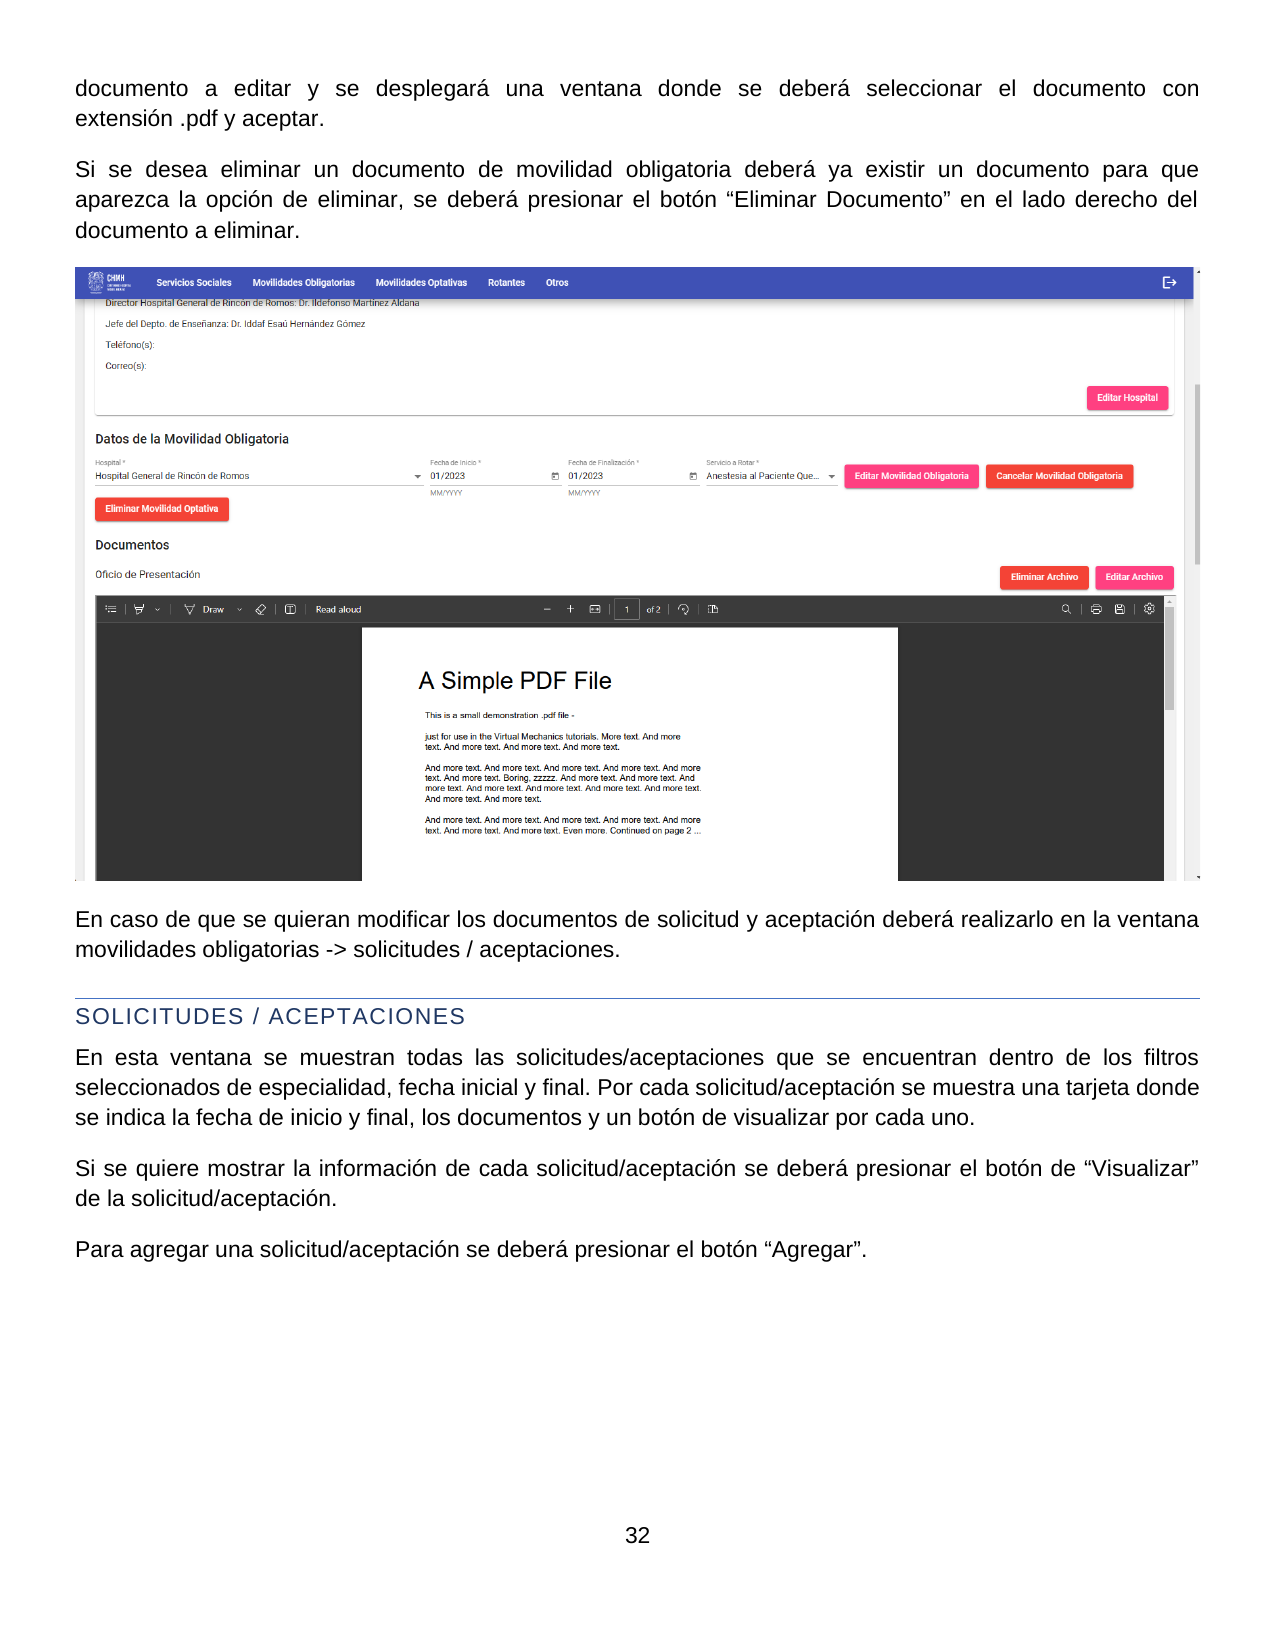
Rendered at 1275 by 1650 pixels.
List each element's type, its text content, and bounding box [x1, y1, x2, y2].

picture [75, 267, 1200, 881]
text Si se desea eliminar un documento de movilidad obligatoria deberá ya existir un documento para que aparezca la opción de eliminar, se deberá presionar el botón “Eliminar Documento” en el lado derecho del documento a eliminar. [75, 156, 1200, 243]
text En esta ventana se muestran todas las solicitudes/aceptaciones que se encuentran dentro de los filtros seleccionados de especialidad, fecha inicial y final. Por cada solicitud/aceptación se muestra una tarjeta donde se indica la fecha de inicio y final, los documentos y un botón de visualizar por cada uno. [75, 1044, 1200, 1131]
text En caso de que se quieran modificar los documentos de solicitud y aceptación deberá realizarlo en la ventana movilidades obligatorias -> solicitudes / aceptaciones. [75, 906, 1200, 962]
text Si se quiere mostrar la información de cada solicitud/aceptación se deberá presionar el botón de “Visualizar” de la solicitud/aceptación. [75, 1155, 1200, 1212]
text Para agregar una solicitud/aceptación se deberá presionar el botón “Agregar”. [75, 1236, 1200, 1263]
subtitle Solicitudes / Aceptaciones [75, 999, 1200, 1029]
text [75, 75, 1200, 132]
